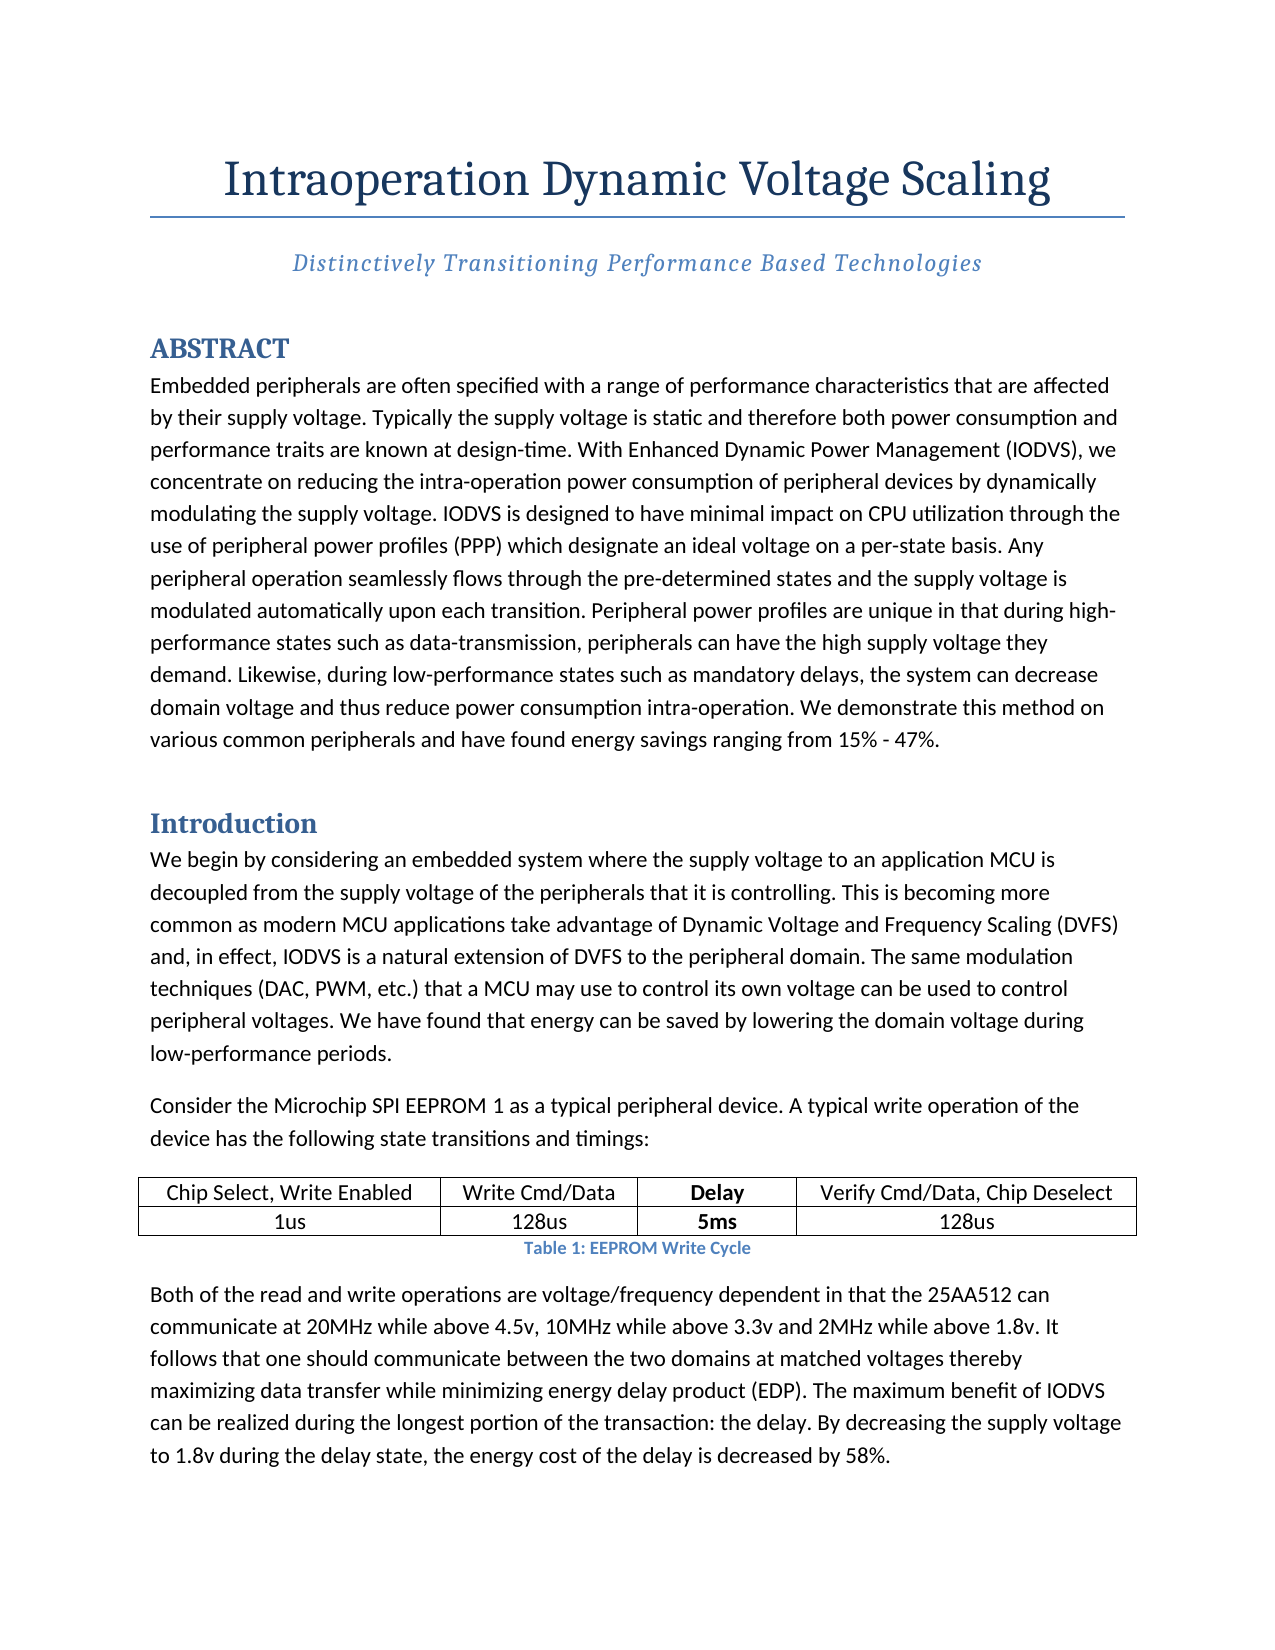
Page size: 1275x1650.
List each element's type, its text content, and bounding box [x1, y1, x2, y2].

title Intraoperation Dynamic Voltage Scaling [150, 150, 1125, 216]
text Table : EEPROM Write Cycle [150, 1236, 1125, 1259]
table_cell 5ms [638, 1207, 796, 1235]
table_header Verify Cmd/Data, Chip Deselect [797, 1178, 1136, 1206]
table_header Write Cmd/Data [441, 1178, 637, 1206]
table_cell 1us [139, 1207, 440, 1235]
subtitle ABSTRACT [150, 332, 1125, 366]
subtitle Introduction [150, 807, 1125, 841]
text Consider the Microchip SPI EEPROM as a typical peripheral device. A typical write operation of the device has the following state transitions and timings: [150, 1092, 1125, 1152]
text Embedded peripherals are often specified with a range of performance characteristics that are affected by their supply voltage. Typically the supply voltage is static and therefore both power consumption and performance traits are known at design-time. With Enhanced Dynamic Power Management (IODVS), we concentrate on reducing the intra-operation power consumption of peripheral devices by dynamically modulating the supply voltage. IODVS is designed to have minimal impact on CPU utilization through the use of peripheral power profiles (PPP) which designate an ideal voltage on a per-state basis. Any peripheral operation seamlessly flows through the pre-determined states and the supply voltage is modulated automatically upon each transition. Peripheral power profiles are unique in that during high-performance states such as data-transmission, peripherals can have the high supply voltage they demand. Likewise, during low-performance states such as mandatory delays, the system can decrease domain voltage and thus reduce power consumption intra-operation. We demonstrate this method on various common peripherals and have found energy savings ranging from 15% - 47%. [150, 371, 1125, 753]
table_header Chip Select, Write Enabled [139, 1178, 440, 1206]
text We begin by considering an embedded system where the supply voltage to an application MCU is decoupled from the supply voltage of the peripherals that it is controlling. This is becoming more common as modern MCU applications take advantage of Dynamic Voltage and Frequency Scaling (DVFS) and, in effect, IODVS is a natural extension of DVFS to the peripheral domain. The same modulation techniques (DAC, PWM, etc.) that a MCU may use to control its own voltage can be used to control peripheral voltages. We have found that energy can be saved by lowering the domain voltage during low-performance periods. [150, 846, 1125, 1067]
text Both of the read and write operations are voltage/frequency dependent in that the 25AA512 can communicate at 20MHz while above 4.5v, 10MHz while above 3.3v and 2MHz while above 1.8v. It follows that one should communicate between the two domains at matched voltages thereby maximizing data transfer while minimizing energy delay product (EDP). The maximum benefit of IODVS can be realized during the longest portion of the transaction: the delay. By decreasing the supply voltage to 1.8v during the delay state, the energy cost of the delay is decreased by 58%. [150, 1280, 1125, 1469]
table_cell 128us [441, 1207, 637, 1235]
subtitle Distinctively Transitioning Performance Based Technologies [150, 249, 1125, 278]
table_header Delay [638, 1178, 796, 1206]
table_cell 128us [797, 1207, 1136, 1235]
